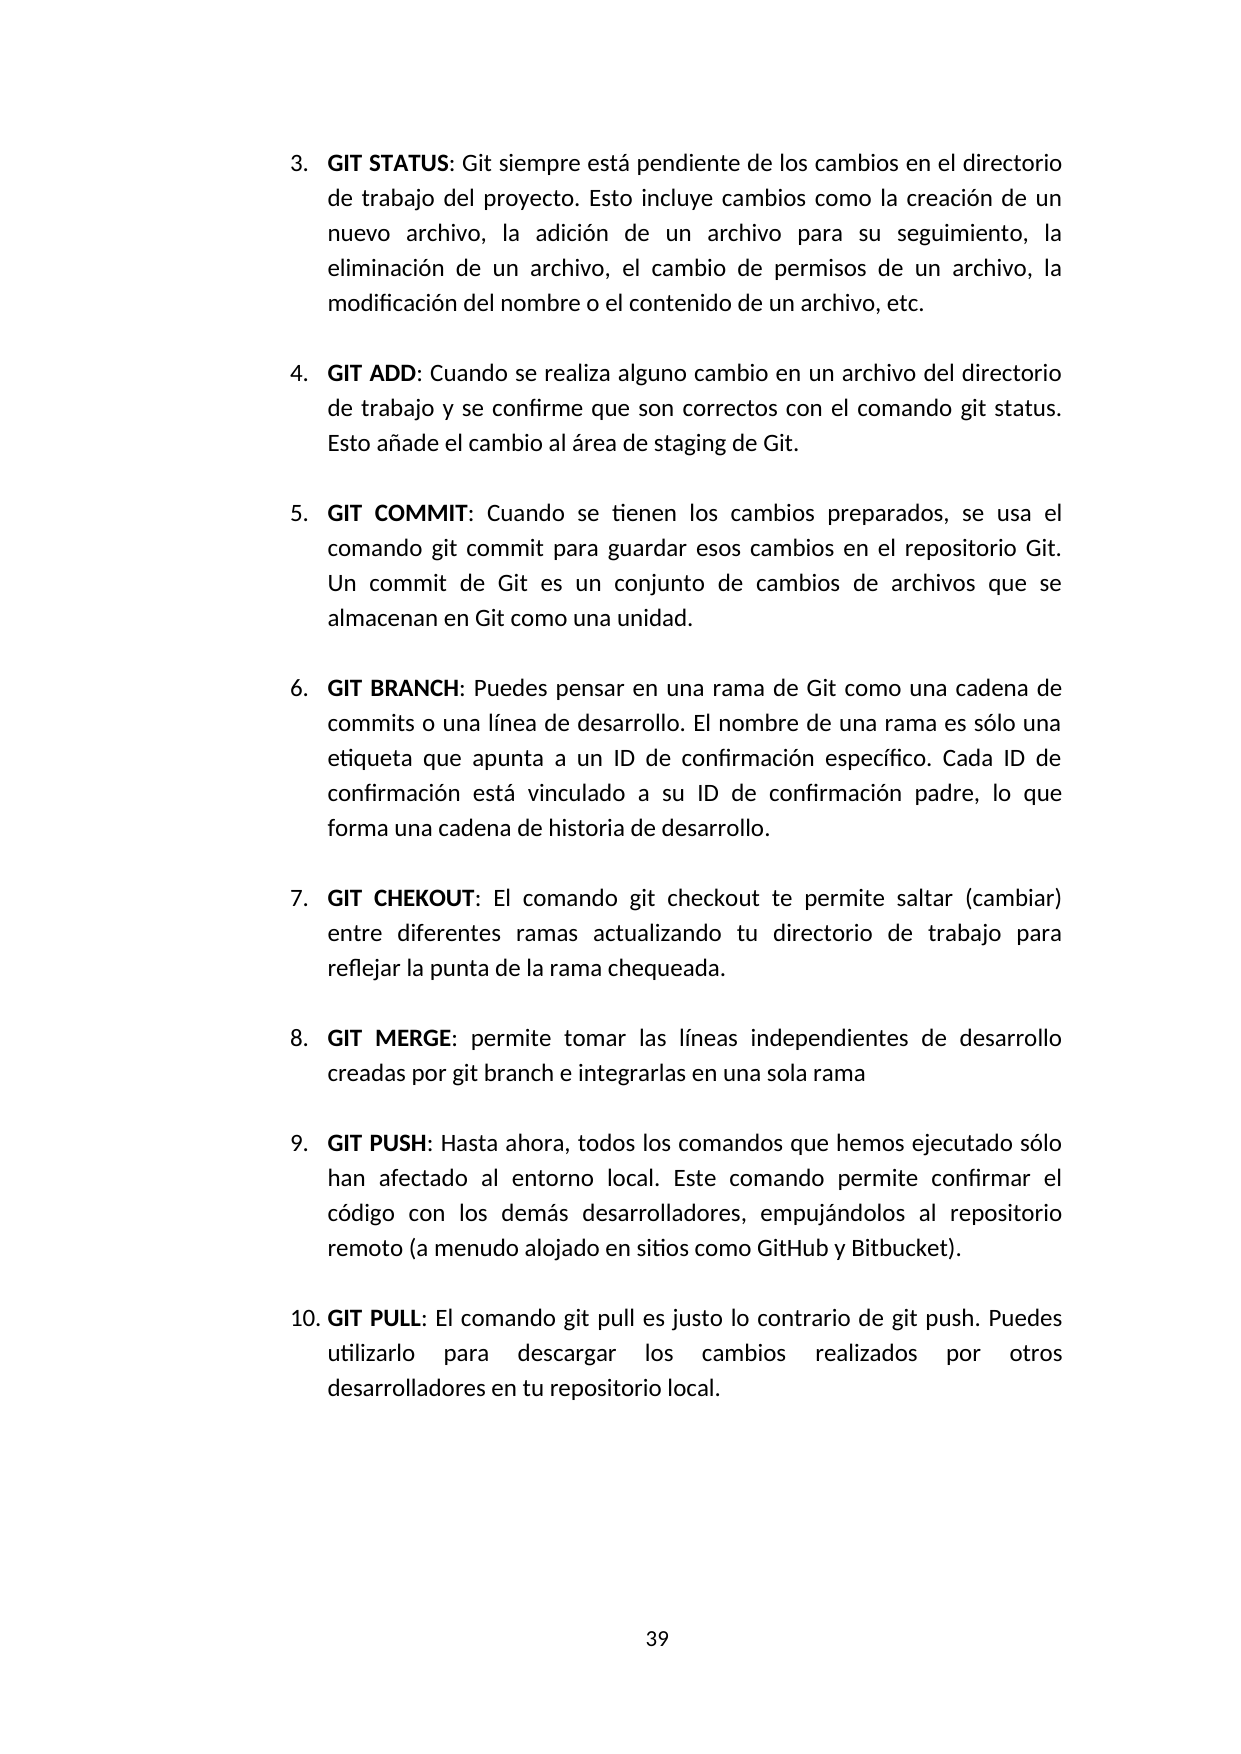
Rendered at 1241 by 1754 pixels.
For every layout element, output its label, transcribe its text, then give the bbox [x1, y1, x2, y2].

list GIT PUSH: Hasta ahora, todos los comandos que hemos ejecutado sólo han afectado al entorno local. Este comando permite confirmar el código con los demás desarrolladores, empujándolos al repositorio remoto (a menudo alojado en sitios como GitHub y Bitbucket). [290, 1128, 1063, 1263]
list GIT PULL: El comando git pull es justo lo contrario de git push. Puedes utilizarlo para descargar los cambios realizados por otros desarrolladores en tu repositorio local. [290, 1303, 1063, 1403]
list GIT BRANCH: Puedes pensar en una rama de Git como una cadena de commits o una línea de desarrollo. El nombre de una rama es sólo una etiqueta que apunta a un ID de confirmación específico. Cada ID de confirmación está vinculado a su ID de confirmación padre, lo que forma una cadena de historia de desarrollo. [290, 673, 1063, 843]
list GIT STATUS: Git siempre está pendiente de los cambios en el directorio de trabajo del proyecto. Esto incluye cambios como la creación de un nuevo archivo, la adición de un archivo para su seguimiento, la eliminación de un archivo, el cambio de permisos de un archivo, la modificación del nombre o el contenido de un archivo, etc. [290, 148, 1063, 318]
list GIT COMMIT: Cuando se tienen los cambios preparados, se usa el comando git commit para guardar esos cambios en el repositorio Git. Un commit de Git es un conjunto de cambios de archivos que se almacenan en Git como una unidad. [290, 498, 1063, 633]
list GIT MERGE: permite tomar las líneas independientes de desarrollo creadas por git branch e integrarlas en una sola rama [290, 1023, 1063, 1088]
list GIT CHEKOUT: El comando git checkout te permite saltar (cambiar) entre diferentes ramas actualizando tu directorio de trabajo para reflejar la punta de la rama chequeada. [290, 883, 1063, 983]
list GIT ADD: Cuando se realiza alguno cambio en un archivo del directorio de trabajo y se confirme que son correctos con el comando git status. Esto añade el cambio al área de staging de Git. [290, 358, 1063, 458]
